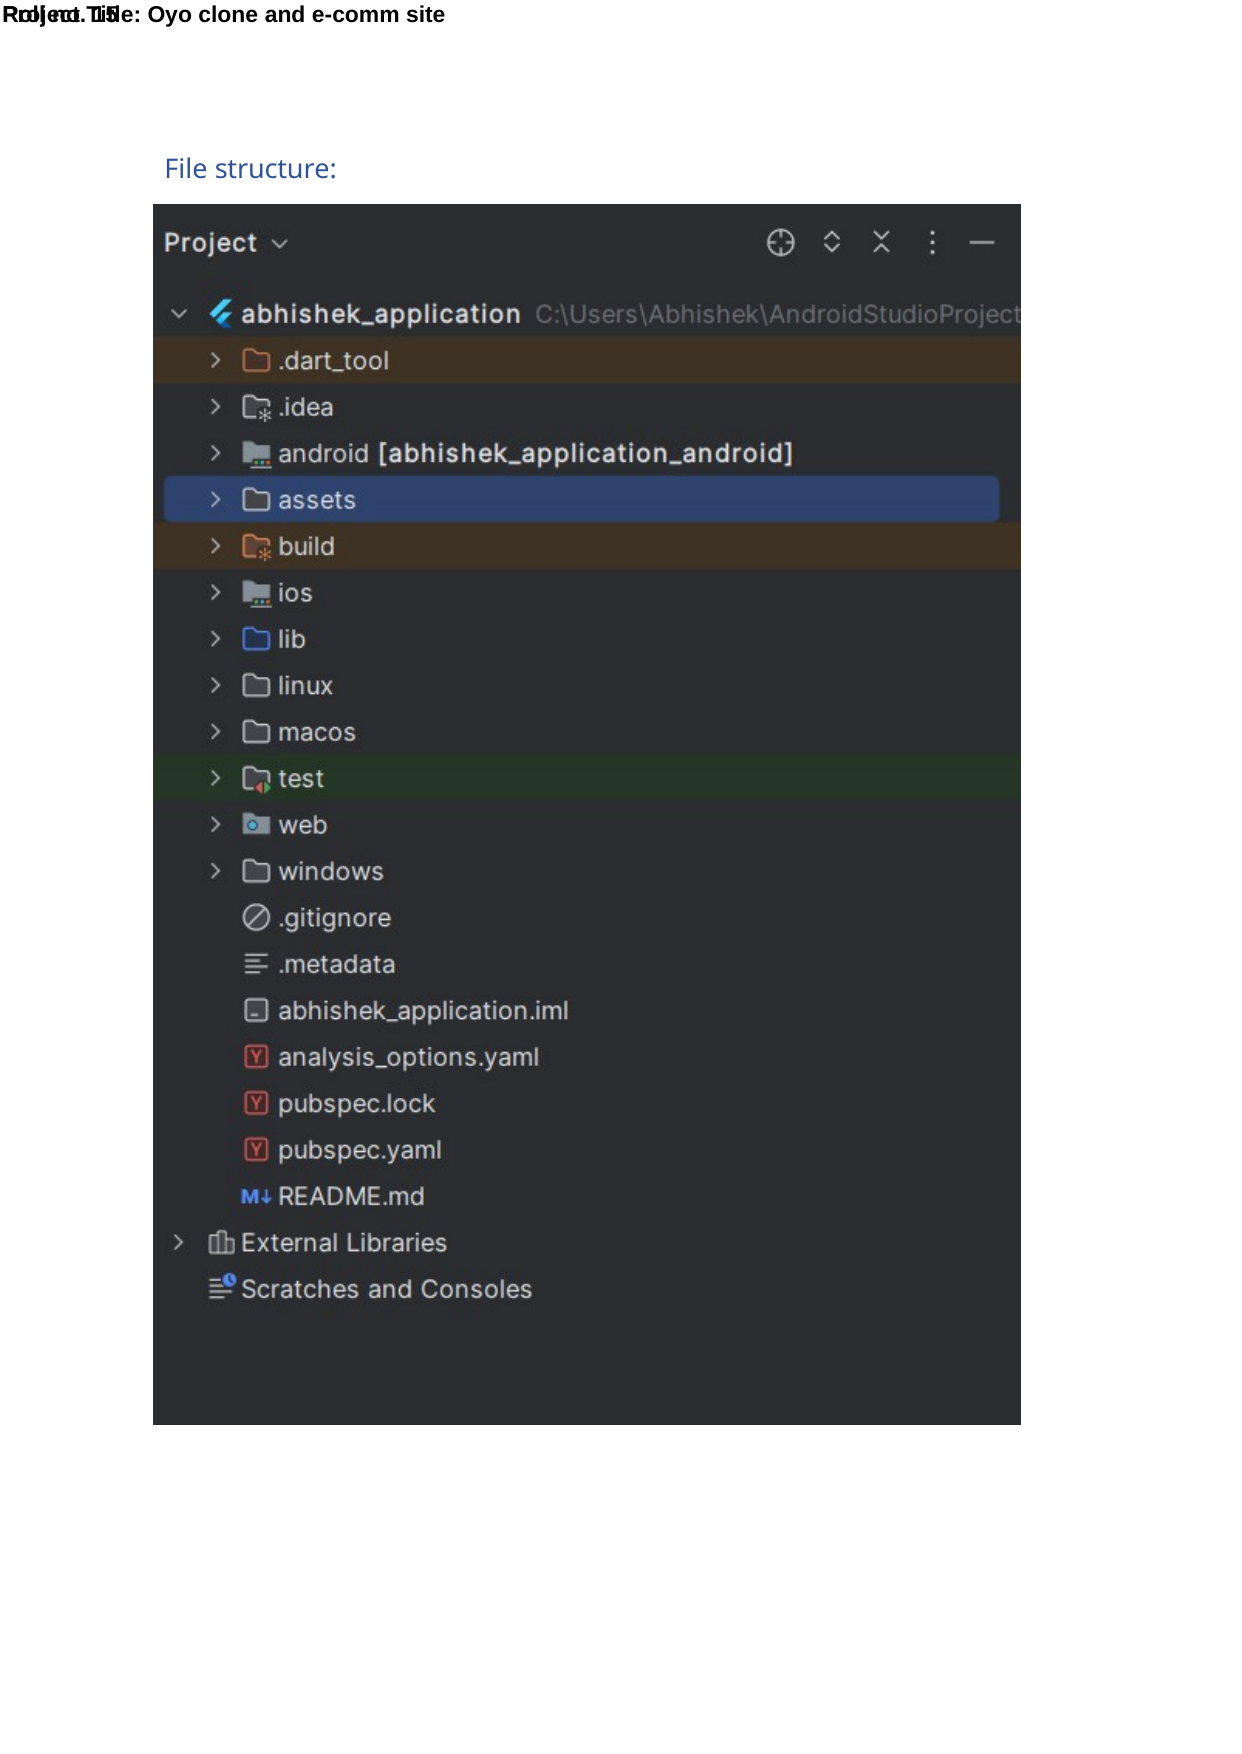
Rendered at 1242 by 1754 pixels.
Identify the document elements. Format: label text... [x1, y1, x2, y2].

picture [153, 204, 1021, 1425]
subtitle File structure: [164, 150, 1098, 187]
